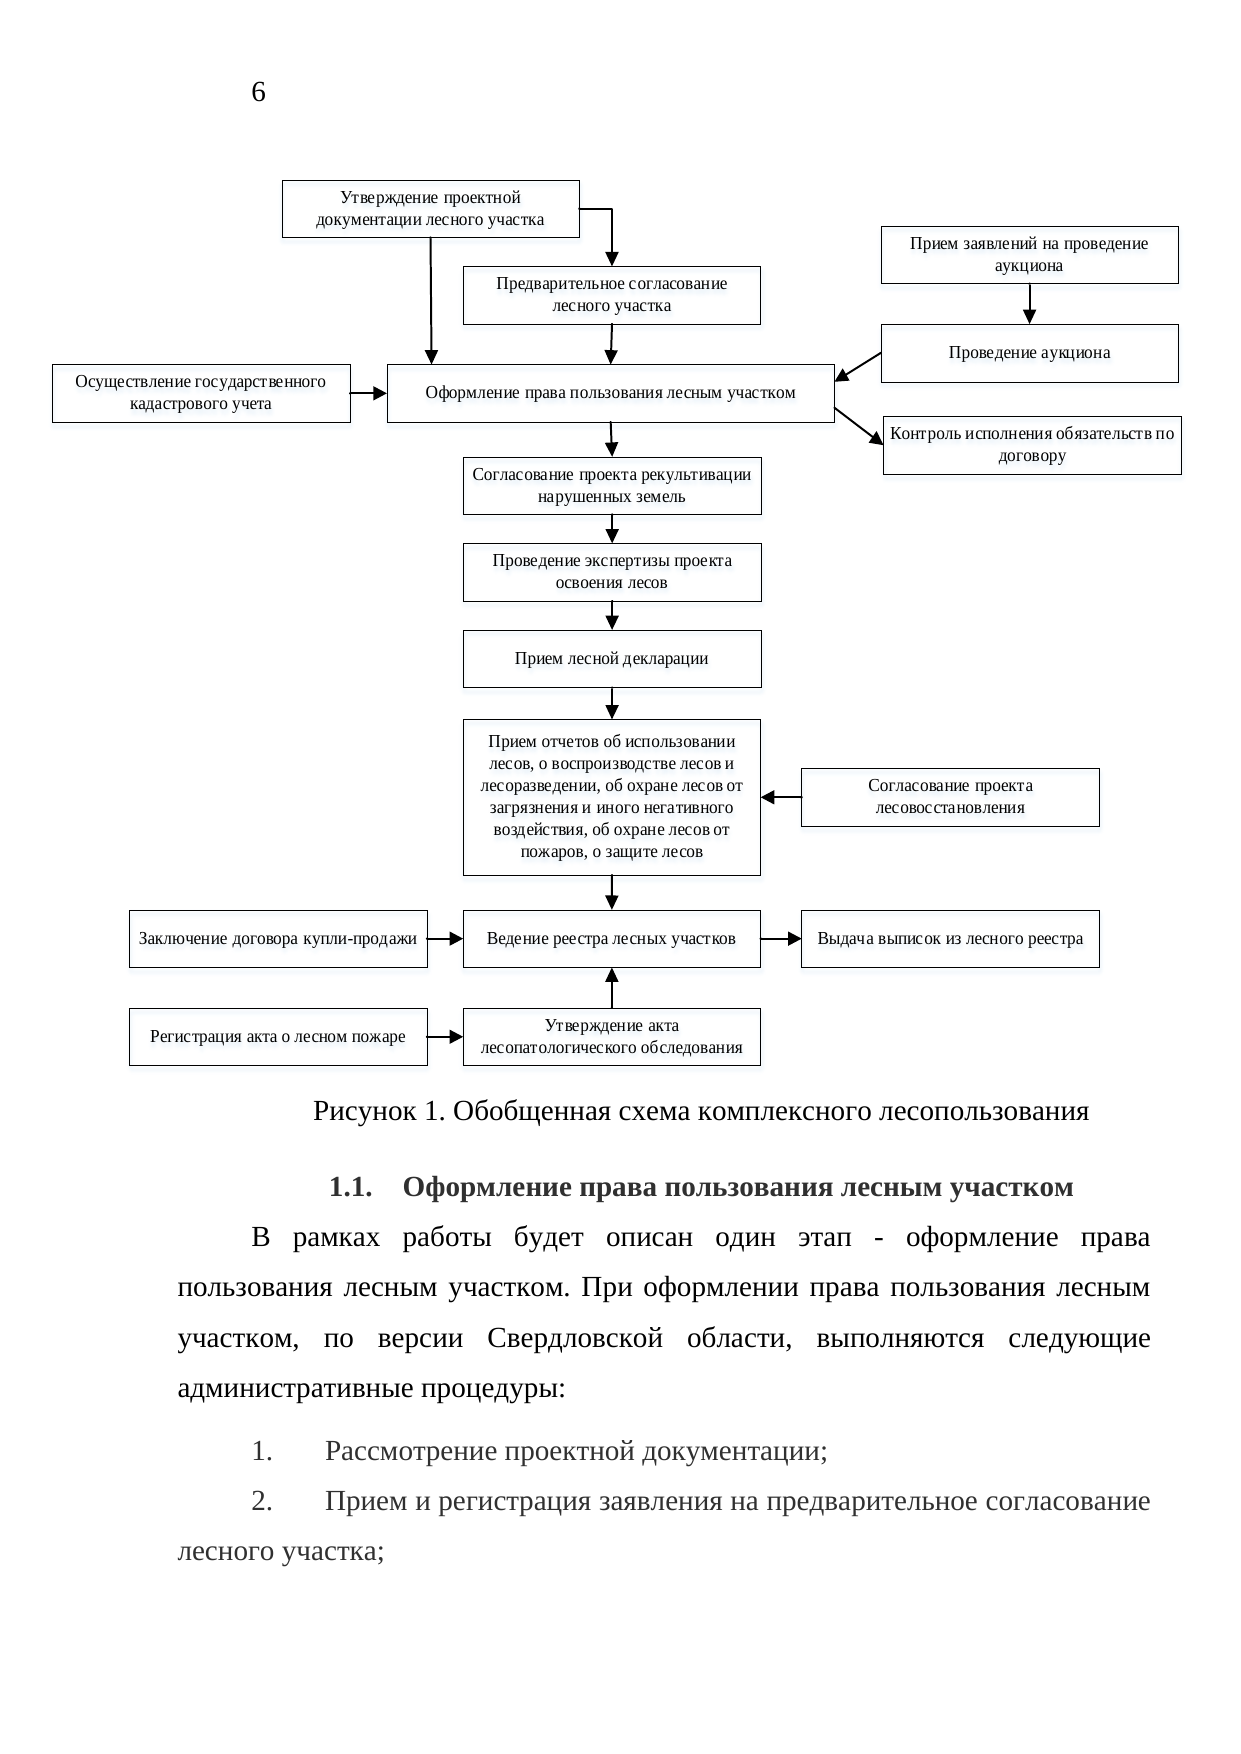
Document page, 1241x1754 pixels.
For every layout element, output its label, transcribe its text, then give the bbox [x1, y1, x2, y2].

list Прием и регистрация заявления на предварительное согласование лесного участка; [177, 1483, 1152, 1567]
list Рассмотрение проектной документации; [177, 1433, 1152, 1466]
list Оформление права пользования лесным участком [177, 1169, 1152, 1202]
text Рисунок 1. Обобщенная схема комплексного лесопользования [177, 1093, 1152, 1127]
text В рамках работы будет описан один этап - оформление права пользования лесным участком. При оформлении права пользования лесным участком, по версии Свердловской области, выполняются следующие административные процедуры: [177, 1219, 1152, 1404]
